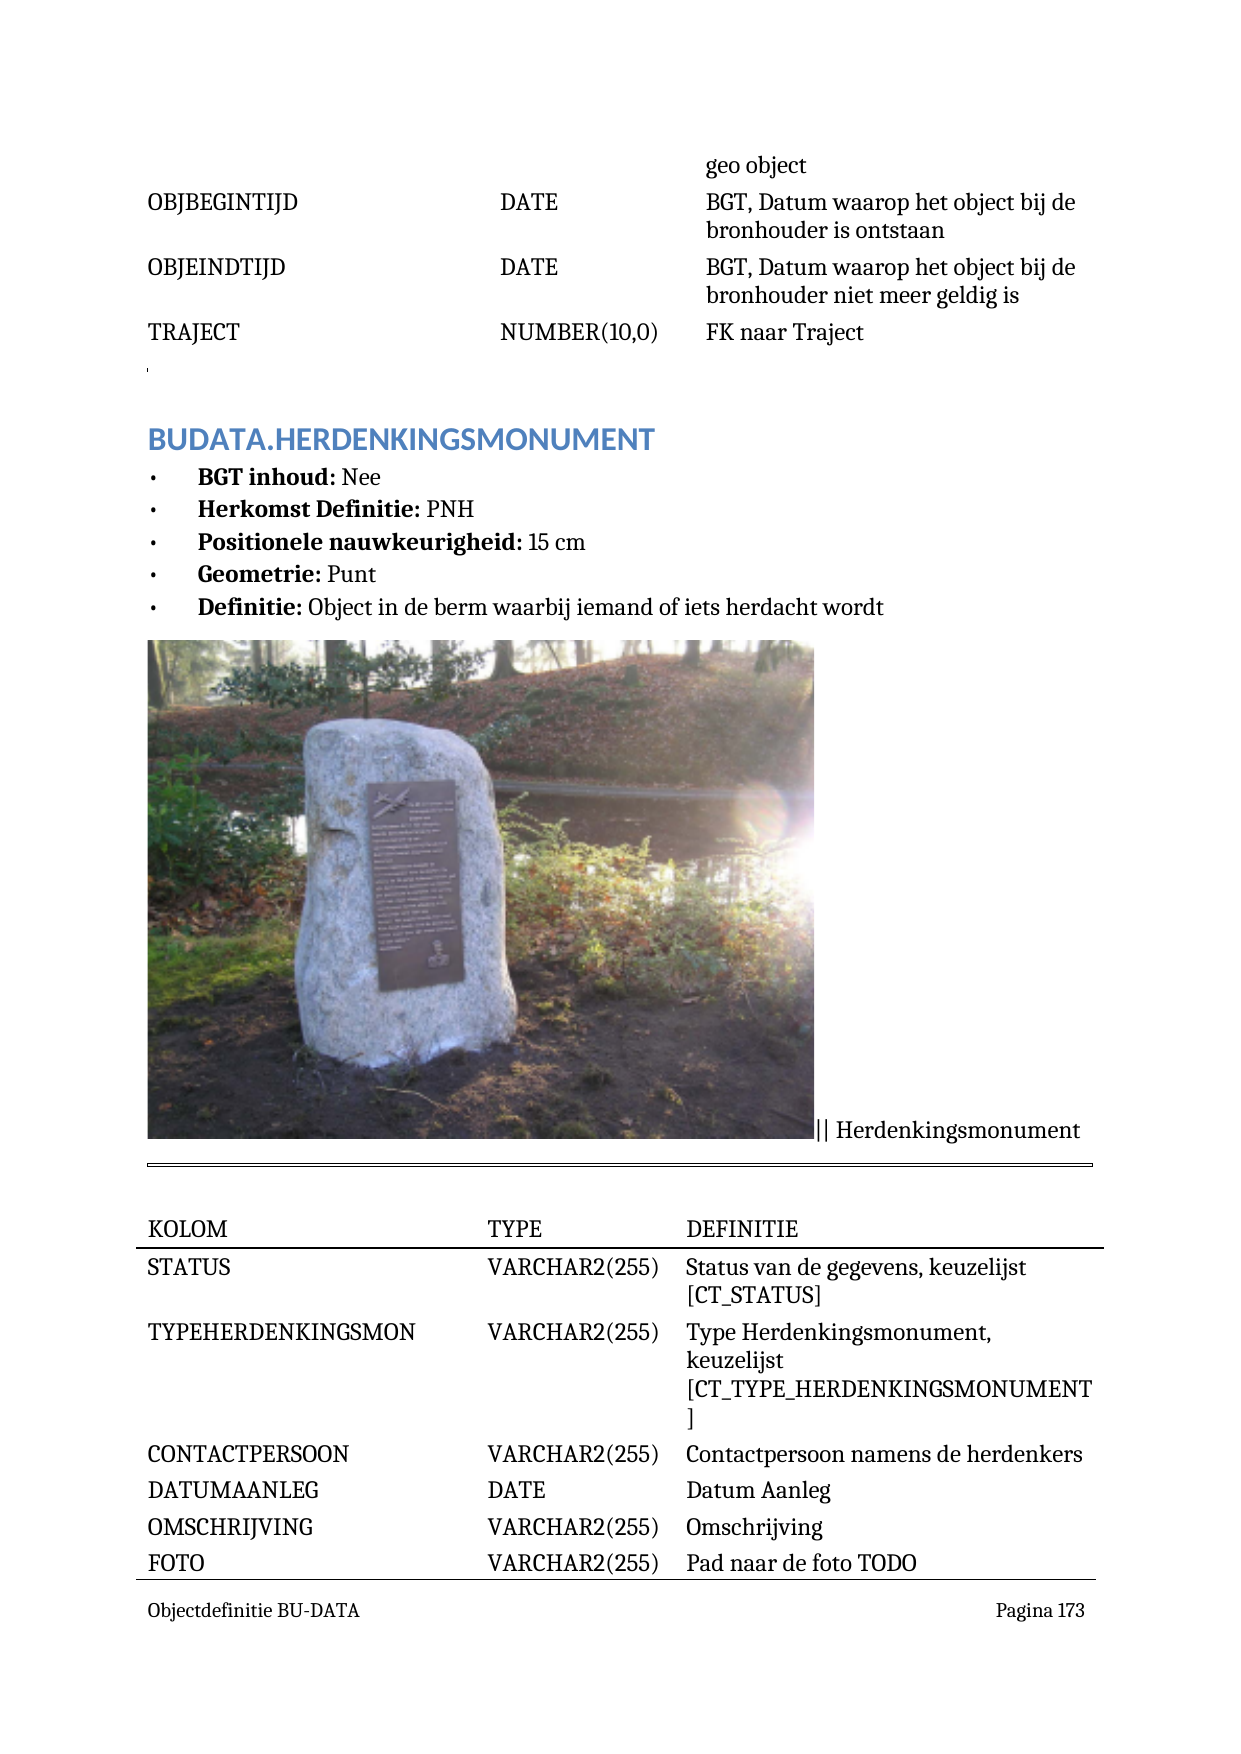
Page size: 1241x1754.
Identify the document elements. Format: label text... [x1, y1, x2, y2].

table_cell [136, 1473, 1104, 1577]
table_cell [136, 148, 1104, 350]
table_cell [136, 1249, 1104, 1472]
list Geometrie: Punt [148, 560, 1093, 589]
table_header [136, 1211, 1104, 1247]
picture [147, 640, 815, 1139]
list Herkomst Definitie: PNH [148, 495, 1093, 524]
list BGT inhoud: Nee [148, 463, 1093, 492]
subtitle BUDATA.HERDENKINGSMONUMENT [148, 418, 1093, 459]
list Positionele nauwkeurigheid: 15 cm [148, 528, 1093, 557]
list Definitie: Object in de berm waarbij iemand of iets herdacht wordt [148, 593, 1093, 622]
